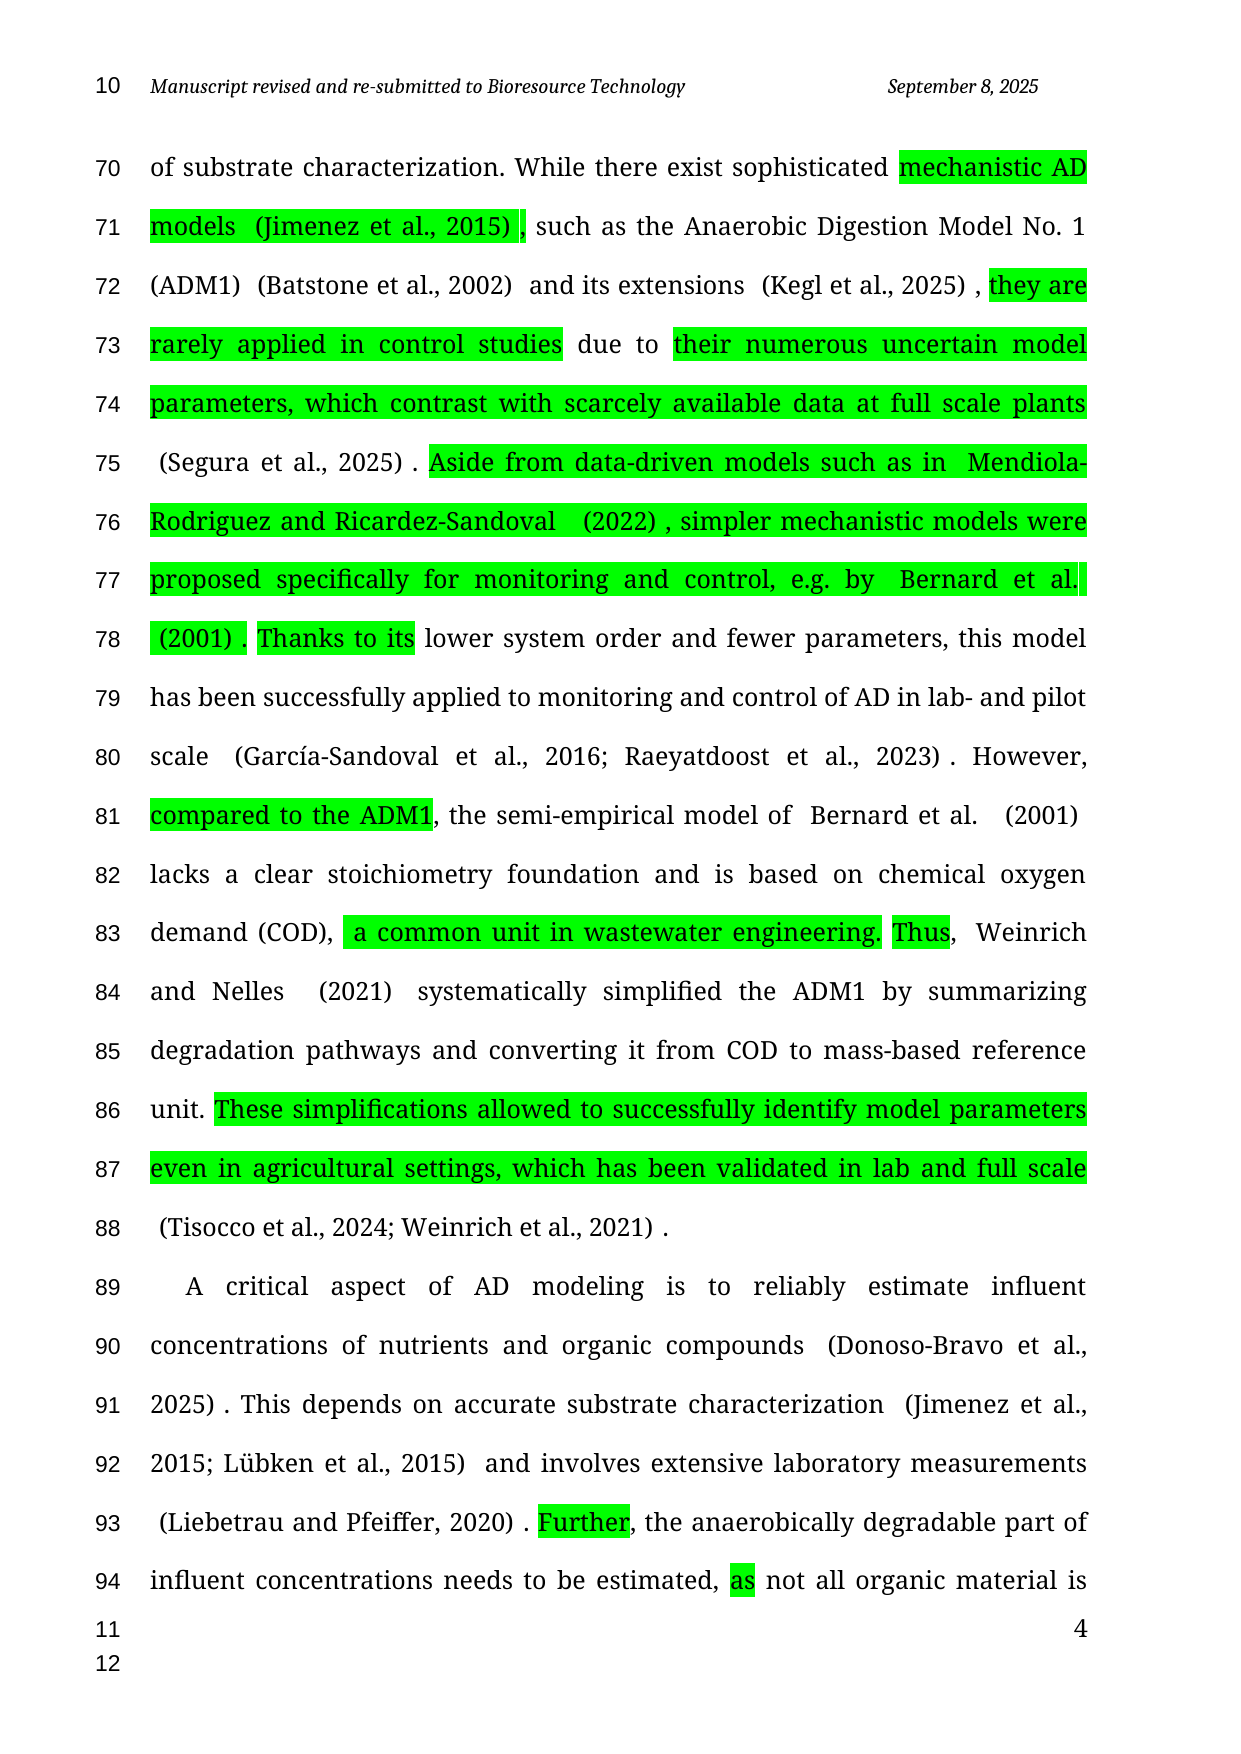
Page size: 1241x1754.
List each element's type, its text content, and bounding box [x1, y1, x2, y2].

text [150, 150, 1087, 385]
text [150, 1269, 1087, 1597]
